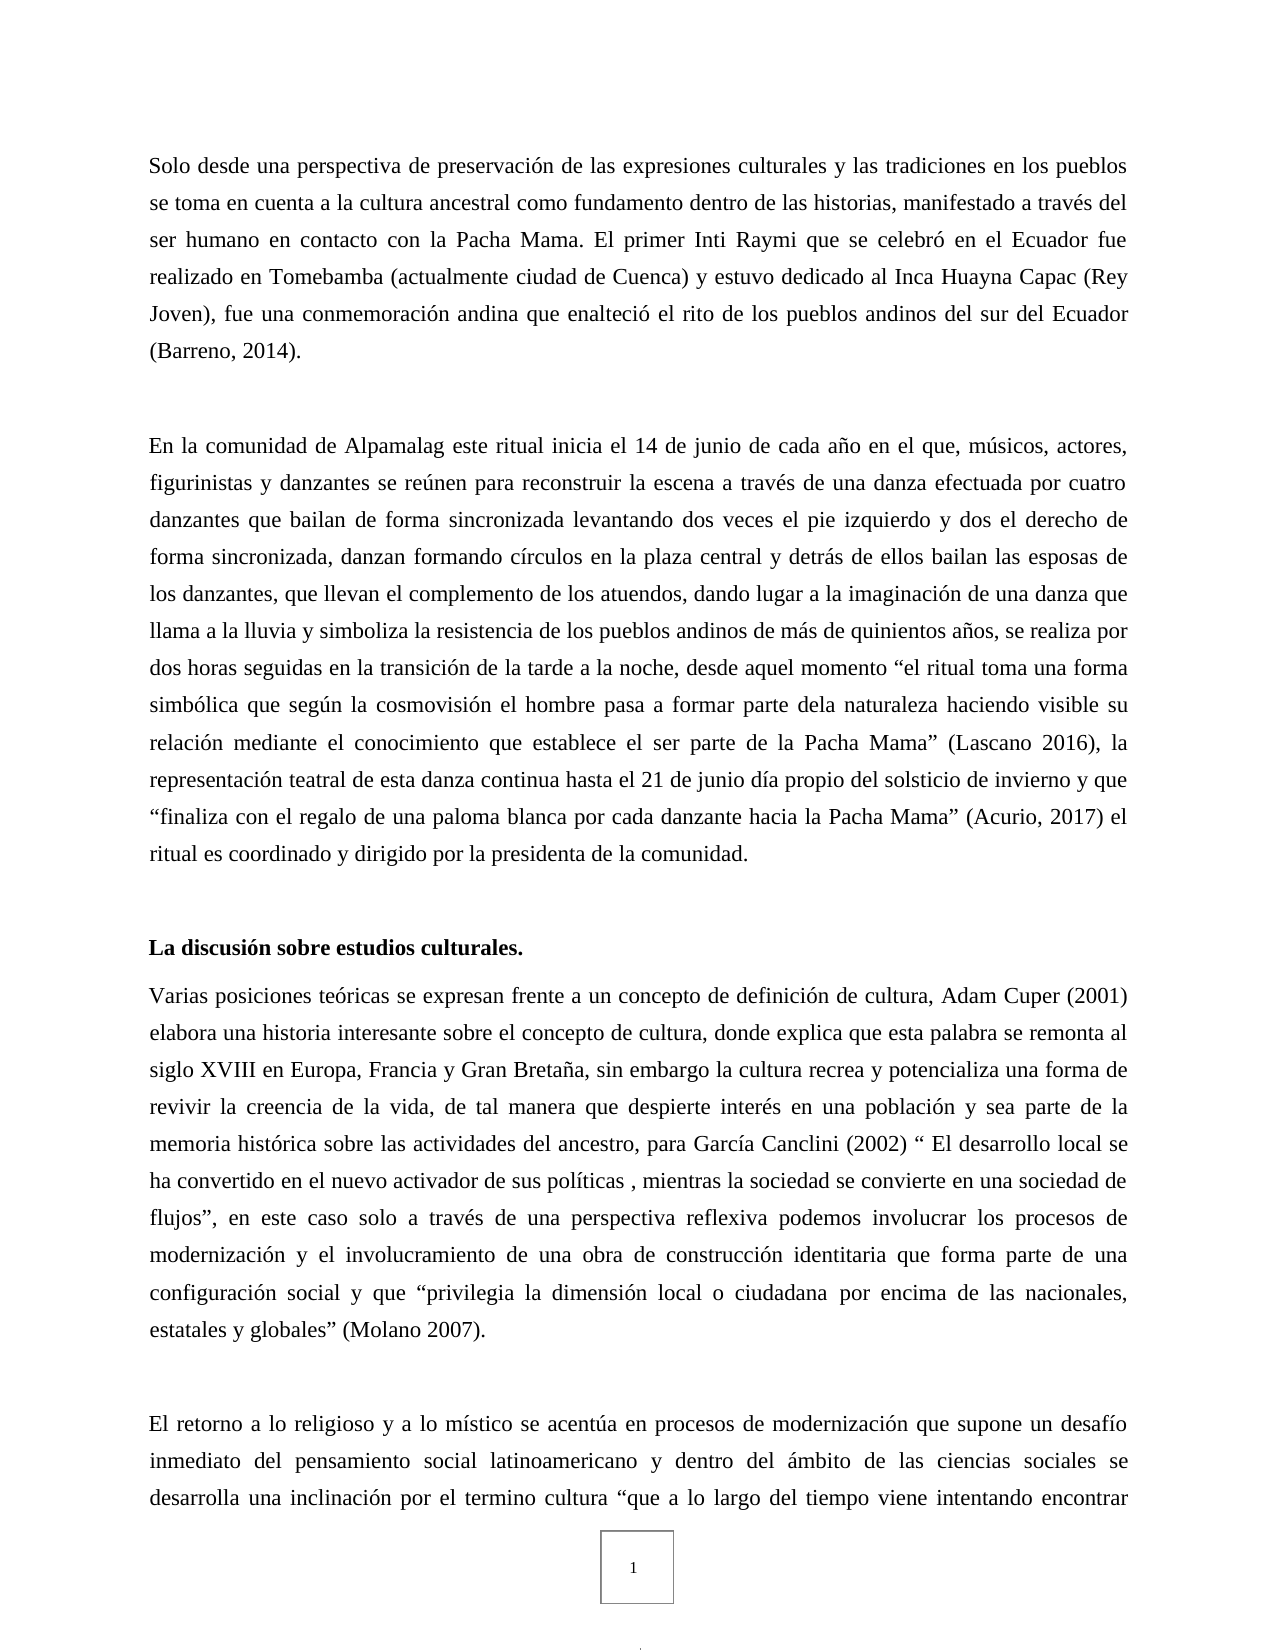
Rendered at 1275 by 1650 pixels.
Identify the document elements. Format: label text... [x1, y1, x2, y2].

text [148, 1410, 1128, 1511]
subtitle La discusión sobre estudios culturales. [148, 934, 1275, 961]
picture [600, 1530, 674, 1604]
text Varias posiciones teóricas se expresan frente a un concepto de definición de cultura, Adam Cuper (2001) elabora una historia interesante sobre el concepto de cultura, donde explica que esta palabra se remonta al siglo XVIII en Europa, Francia y Gran Bretaña, sin embargo la cultura recrea y potencializa una forma de revivir la creencia de la vida, de tal manera que despierte interés en una población y sea parte de la memoria histórica sobre las actividades del ancestro, para García Canclini (2002) “ El desarrollo local se ha convertido en el nuevo activador de sus políticas , mientras la sociedad se convierte en una sociedad de flujos”, en este caso solo a través de una perspectiva reflexiva podemos involucrar los procesos de modernización y el involucramiento de una obra de construcción identitaria que forma parte de una configuración social y que “privilegia la dimensión local o ciudadana por encima de las nacionales, estatales y globales” (Molano 2007). [148, 982, 1128, 1342]
text Solo desde una perspectiva de preservación de las expresiones culturales y las tradiciones en los pueblos se toma en cuenta a la cultura ancestral como fundamento dentro de las historias, manifestado a través del ser humano en contacto con la Pacha Mama. El primer Inti Raymi que se celebró en el Ecuador fue realizado en Tomebamba (actualmente ciudad de Cuenca) y estuvo dedicado al Inca Huayna Capac (Rey Joven), fue una conmemoración andina que enalteció el rito de los pueblos andinos del sur del Ecuador (Barreno, 2014). [148, 152, 1128, 364]
text En la comunidad de Alpamalag este ritual inicia el 14 de junio de cada año en el que, músicos, actores, figurinistas y danzantes se reúnen para reconstruir la escena a través de una danza efectuada por cuatro danzantes que bailan de forma sincronizada levantando dos veces el pie izquierdo y dos el derecho de forma sincronizada, danzan formando círculos en la plaza central y detrás de ellos bailan las esposas de los danzantes, que llevan el complemento de los atuendos, dando lugar a la imaginación de una danza que llama a la lluvia y simboliza la resistencia de los pueblos andinos de más de quinientos años, se realiza por dos horas seguidas en la transición de la tarde a la noche, desde aquel momento “el ritual toma una forma simbólica que según la cosmovisión el hombre pasa a formar parte dela naturaleza haciendo visible su relación mediante el conocimiento que establece el ser parte de la Pacha Mama” (Lascano 2016), la representación teatral de esta danza continua hasta el 21 de junio día propio del solsticio de invierno y que “finaliza con el regalo de una paloma blanca por cada danzante hacia la Pacha Mama” (Acurio, 2017) el ritual es coordinado y dirigido por la presidenta de la comunidad. [148, 432, 1128, 866]
